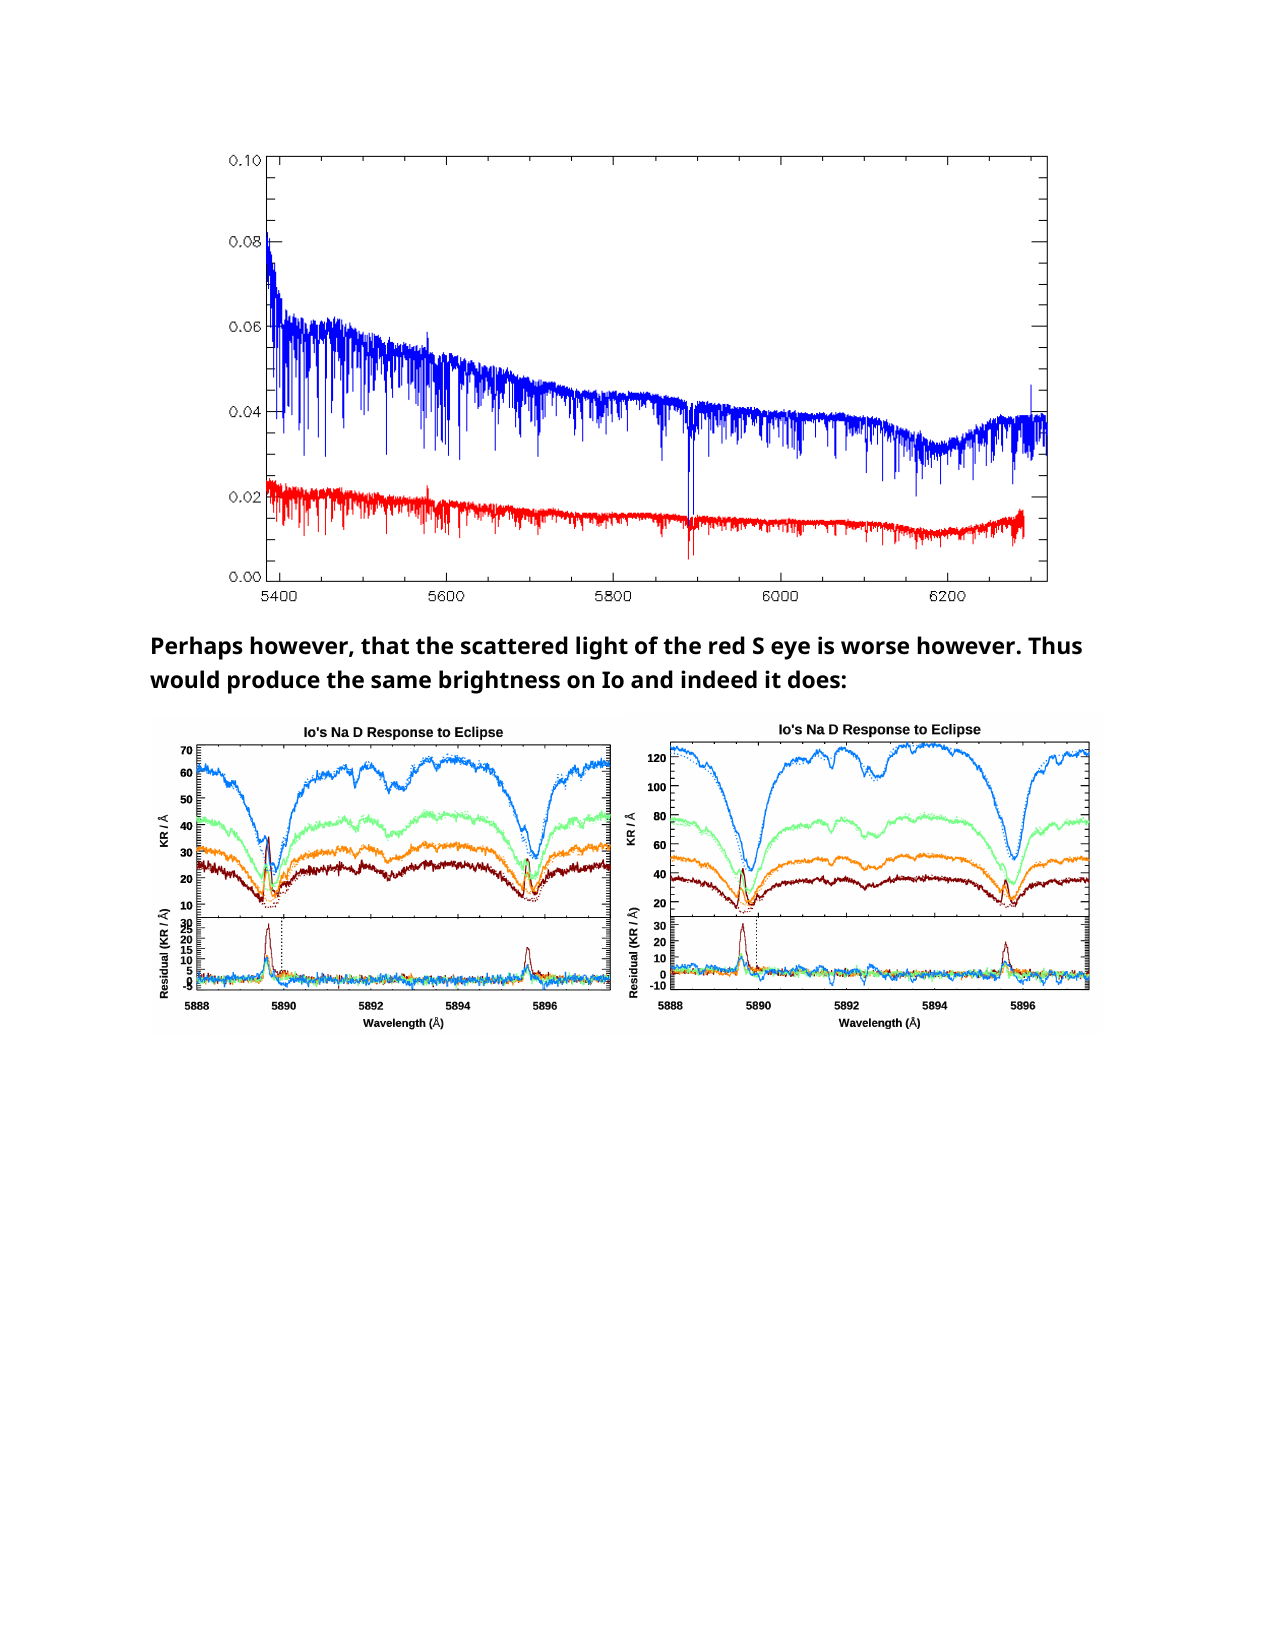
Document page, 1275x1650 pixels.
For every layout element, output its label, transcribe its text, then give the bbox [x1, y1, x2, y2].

picture [219, 150, 1055, 612]
picture [150, 714, 1103, 1034]
text Perhaps however, that the scattered light of the red S eye is worse however. Thus would produce the same brightness on Io and indeed it does: [150, 630, 1125, 695]
